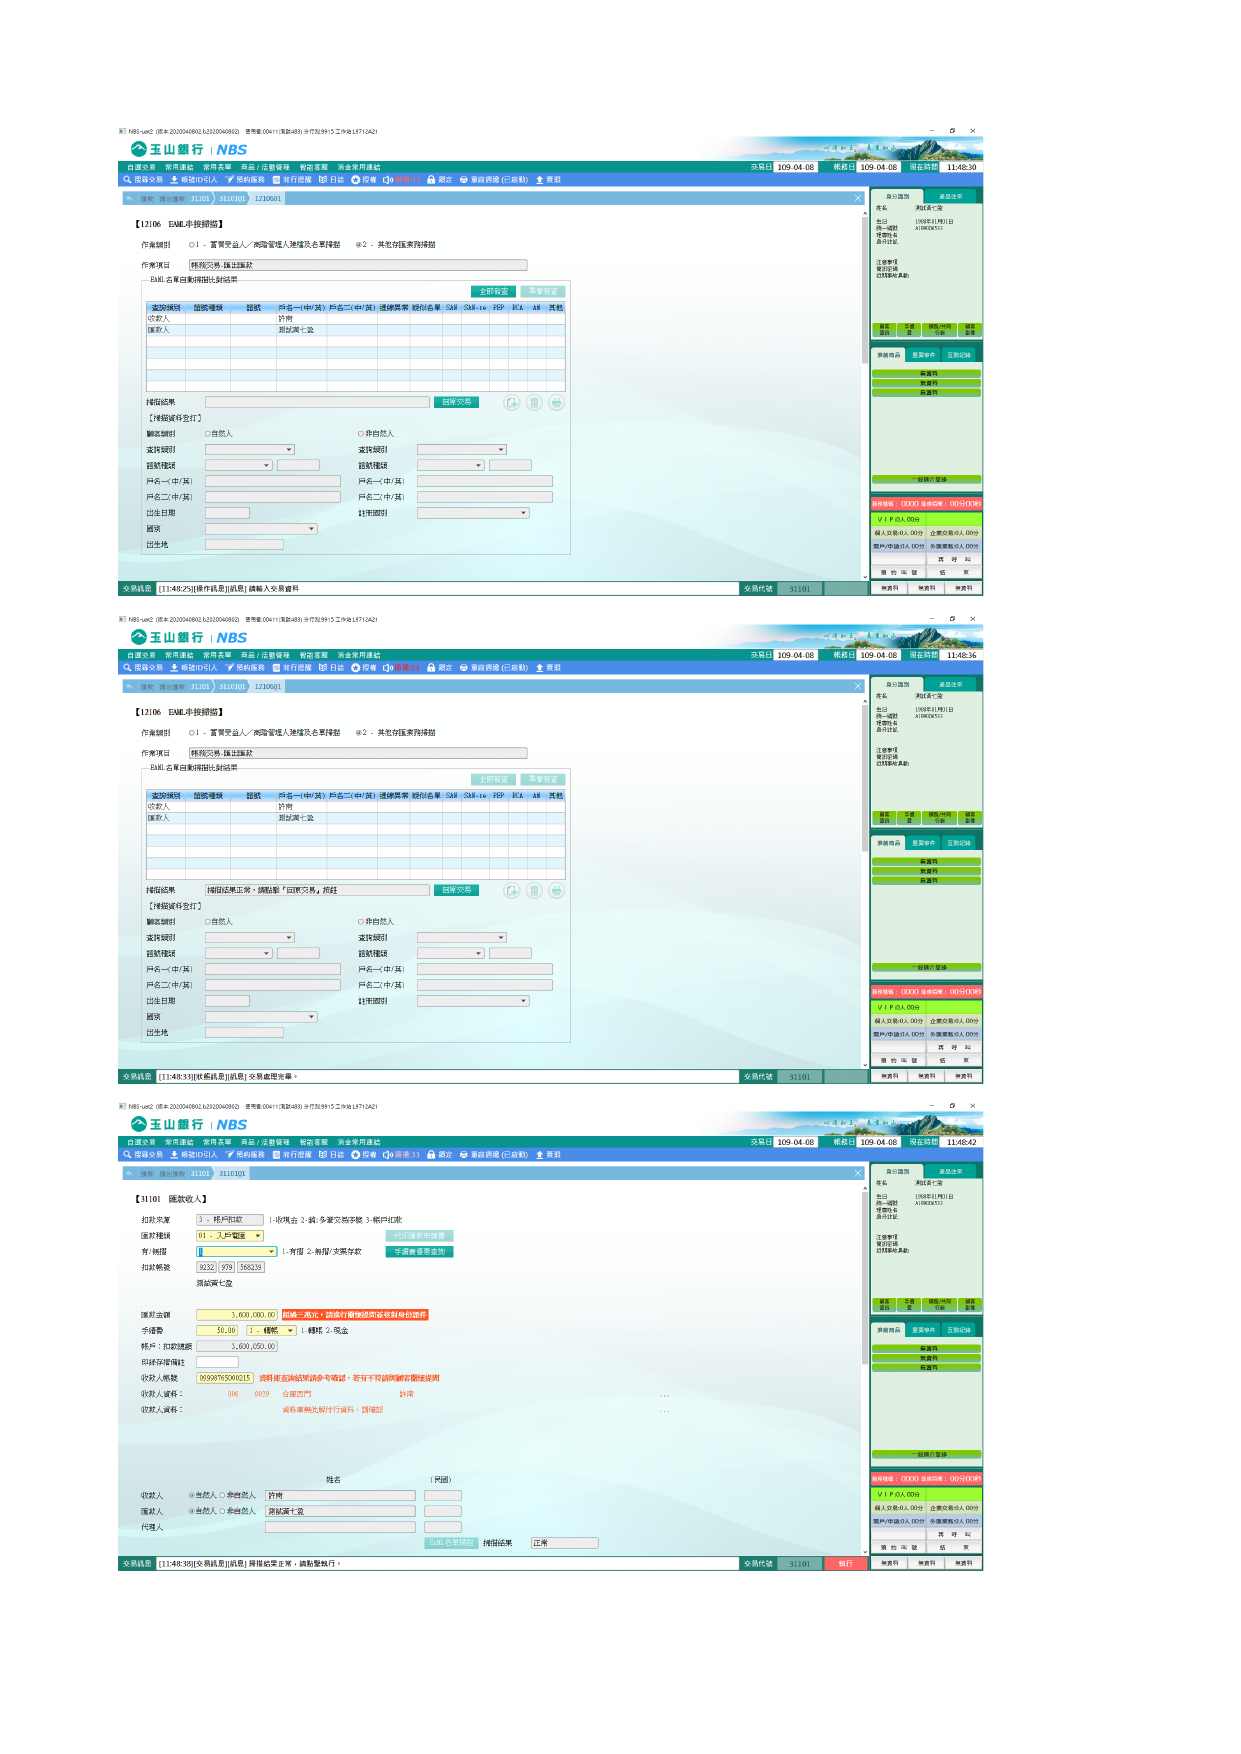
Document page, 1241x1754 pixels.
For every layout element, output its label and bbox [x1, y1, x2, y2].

picture [118, 127, 984, 596]
picture [118, 1102, 984, 1571]
picture [118, 614, 984, 1084]
